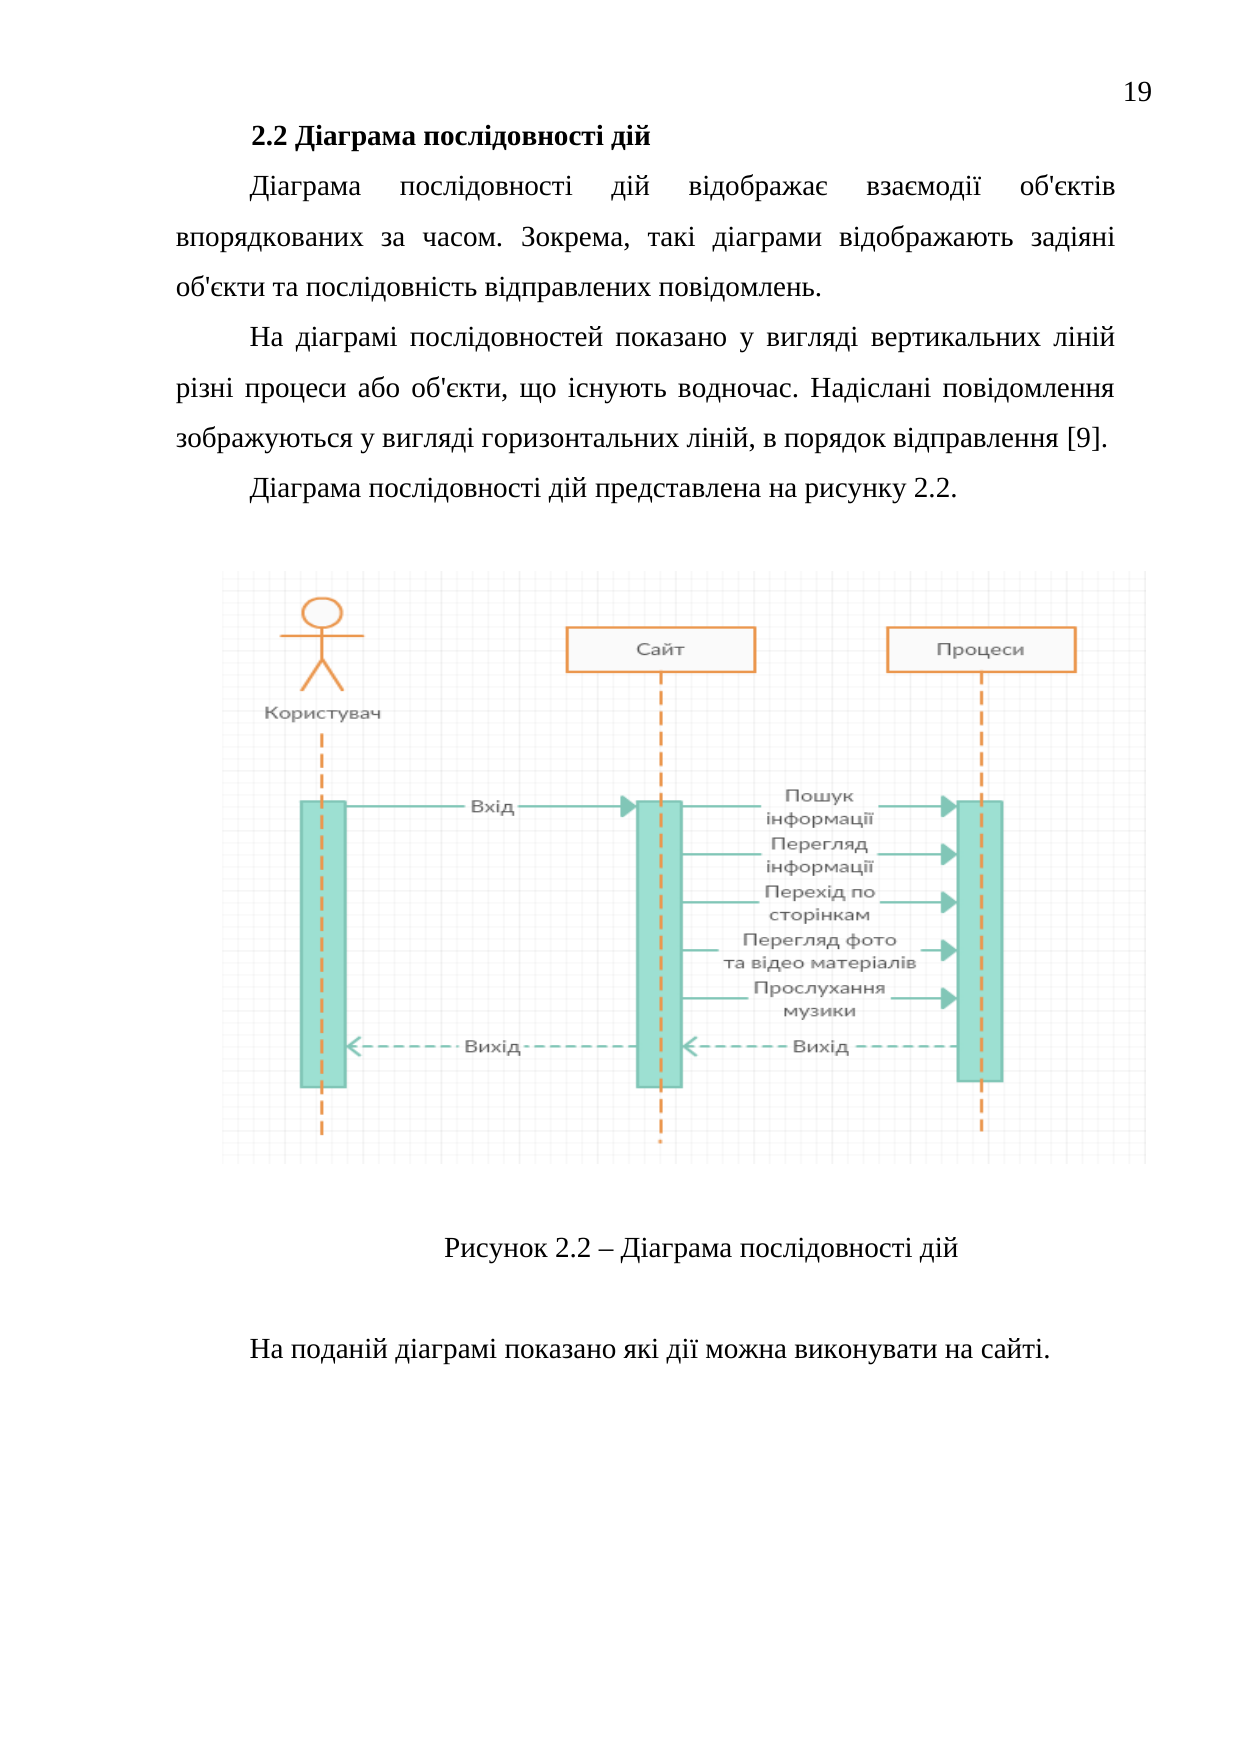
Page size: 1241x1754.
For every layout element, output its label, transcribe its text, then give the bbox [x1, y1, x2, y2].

text На поданій діаграмі показано які дії можна виконувати на сайті. [176, 1331, 1116, 1364]
text Рисунок 2.2 – Діаграма послідовності дій [444, 1230, 1116, 1264]
picture [222, 571, 1146, 1164]
subtitle 2.2 Діаграма послідовності дій [177, 118, 1152, 152]
text Діаграма послідовності дій представлена на рисунку 2.2. [176, 470, 1116, 504]
text Діаграма послідовності дій відображає взаємодії об'єктів впорядкованих за часом. Зокрема, такі діаграми відображають задіяні об'єкти та послідовність відправлених повідомлень. [176, 168, 1116, 303]
text На діаграмі послідовностей показано у вигляді вертикальних ліній різні процеси або об'єкти, що існують водночас. Надіслані повідомлення зображуються у вигляді горизонтальних ліній, в порядок відправлення [9]. [176, 319, 1116, 453]
